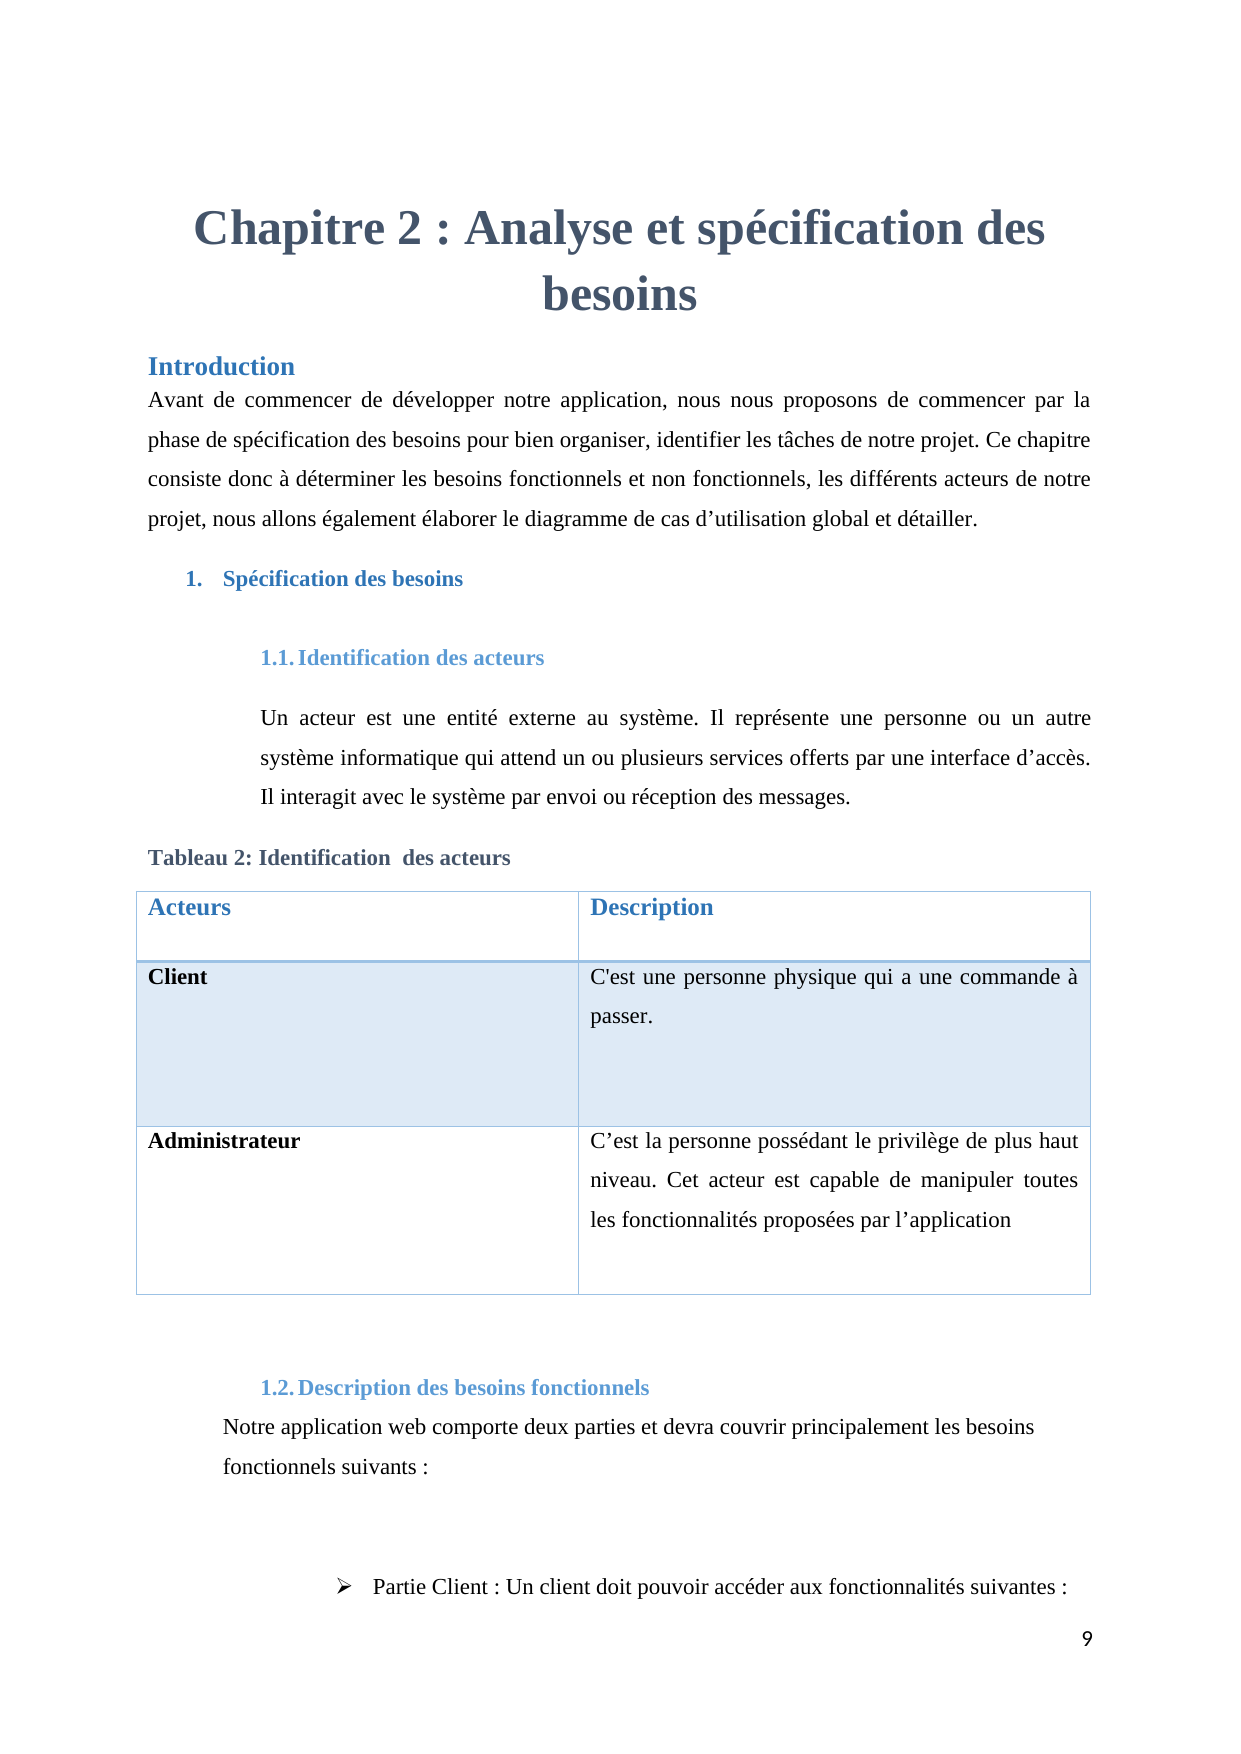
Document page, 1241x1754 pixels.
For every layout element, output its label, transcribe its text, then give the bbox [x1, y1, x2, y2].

list Description des besoins fonctionnels [260, 1374, 1093, 1400]
table_cell Client [137, 963, 578, 1126]
table_header Description [579, 892, 1090, 960]
subtitle Chapitre 2 : Analyse et spécification des besoins [148, 198, 1093, 321]
table_header Acteurs [137, 892, 578, 960]
list Notre application web comporte deux parties et devra couvrir principalement les besoins fonctionnels suivants : [223, 1413, 1093, 1479]
table_cell Administrateur [137, 1127, 578, 1294]
text Un acteur est une entité externe au système. Il représente une personne ou un autre système informatique qui attend un ou plusieurs services offerts par une interface d’accès. Il interagit avec le système par envoi ou réception des messages. [260, 704, 1093, 809]
text Tableau 2: Identification des acteurs [148, 843, 1093, 870]
table_cell C'est une personne physique qui a une commande à passer. [579, 963, 1090, 1126]
subtitle Introduction [148, 351, 1093, 382]
list Partie Client : Un client doit pouvoir accéder aux fonctionnalités suivantes : [335, 1573, 1093, 1599]
text Avant de commencer de développer notre application, nous nous proposons de commencer par la phase de spécification des besoins pour bien organiser, identifier les tâches de notre projet. Ce chapitre consiste donc à déterminer les besoins fonctionnels et non fonctionnels, les différents acteurs de notre projet, nous allons également élaborer le diagramme de cas d’utilisation global et détailler. [148, 386, 1093, 531]
list Identification des acteurs [260, 644, 1093, 670]
list Spécification des besoins [185, 565, 1093, 591]
table_cell C’est la personne possédant le privilège de plus haut niveau. Cet acteur est capable de manipuler toutes les fonctionnalités proposées par l’application [579, 1127, 1090, 1294]
